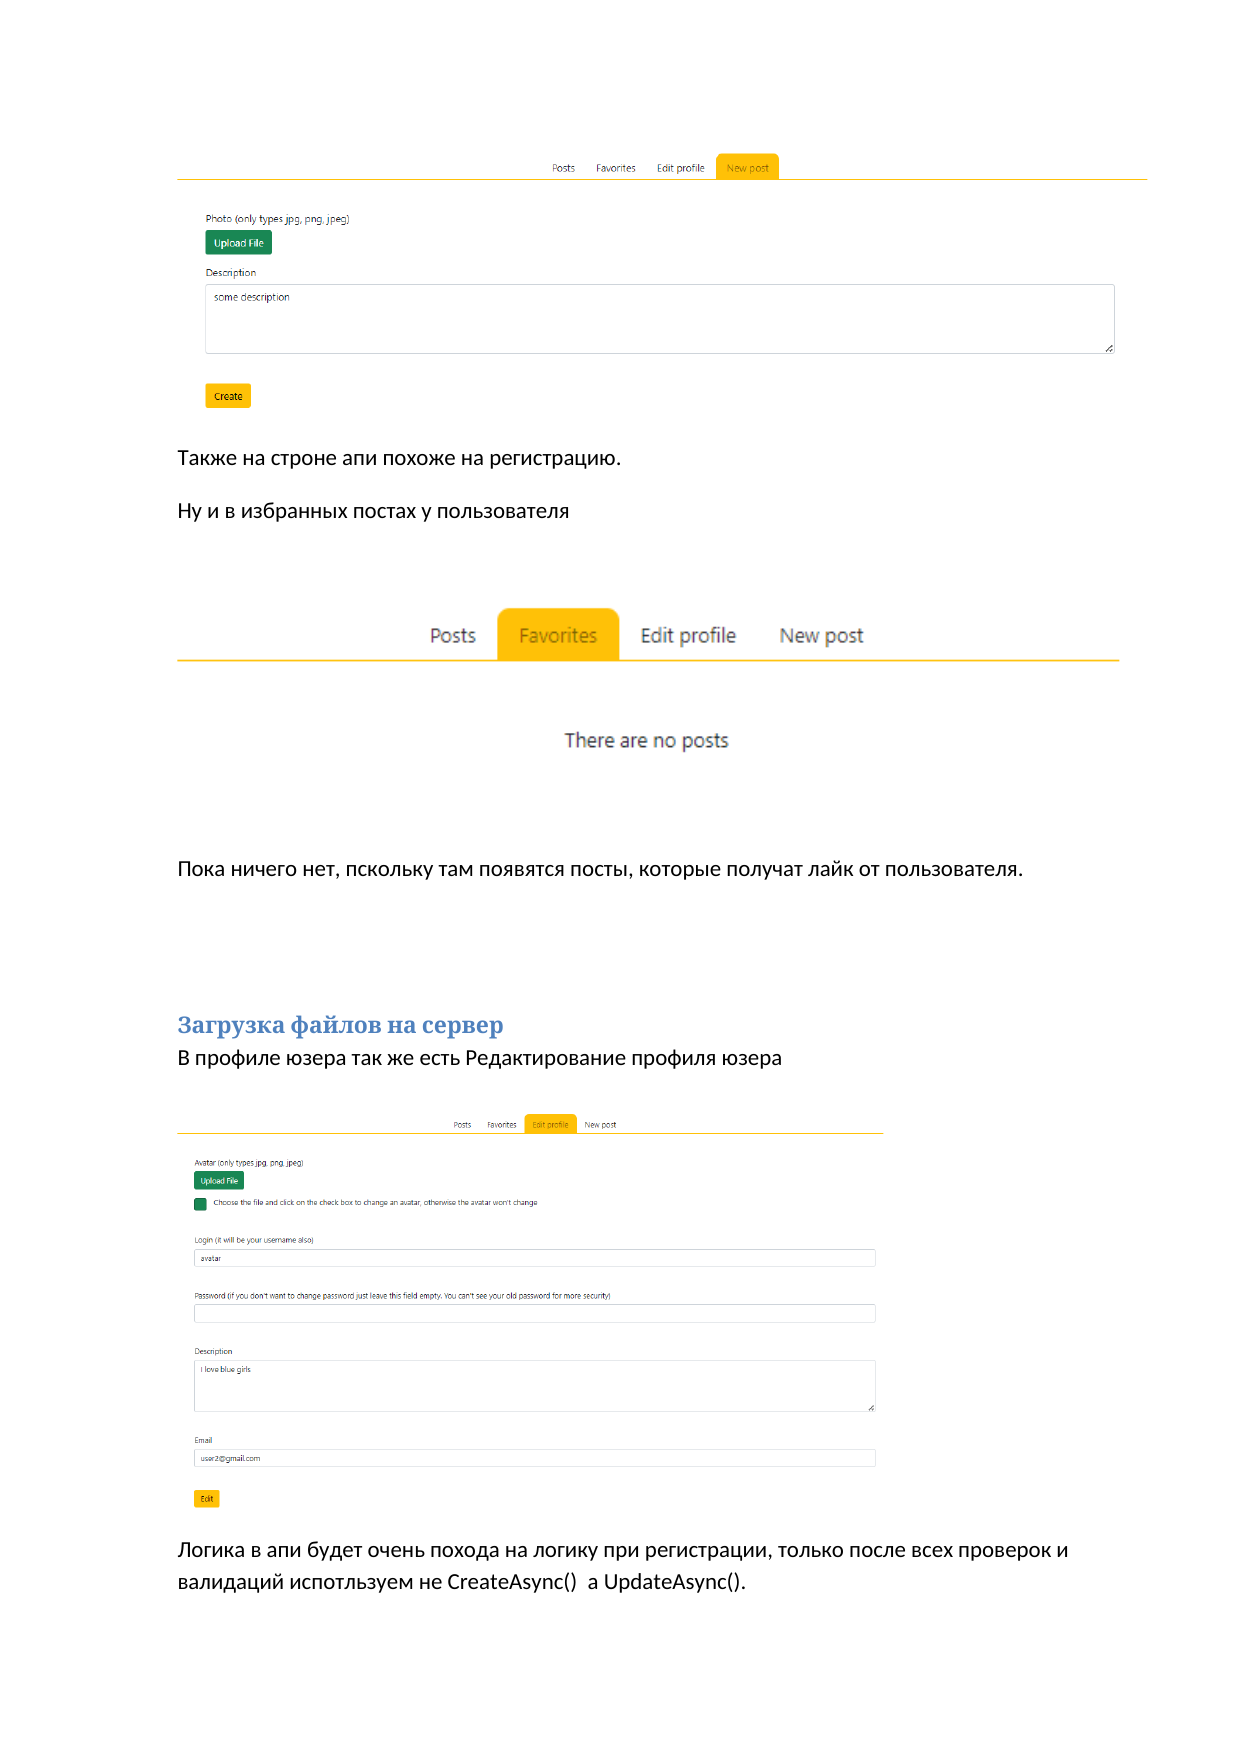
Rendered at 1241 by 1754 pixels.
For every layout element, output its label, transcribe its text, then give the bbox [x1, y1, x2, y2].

text Ну и в избранных постах у пользователя [177, 496, 1152, 524]
text Пока ничего нет, пскольку там появятся посты, которые получат лайк от пользователя. [177, 854, 1152, 882]
text Логика в апи будет очень похода на логику при регистрации, только после всех проверок и валидаций испотльзуем не CreateAsync() а UpdateAsync(). [177, 1535, 1152, 1595]
text В профиле юзера так же есть Редактирование профиля юзера [177, 1043, 1152, 1071]
subtitle Загрузка файлов на сервер [177, 1013, 1152, 1039]
picture [177, 1096, 884, 1510]
picture [177, 549, 1120, 829]
picture [177, 118, 1148, 419]
text Также на строне апи похоже на регистрацию. [177, 443, 1152, 471]
